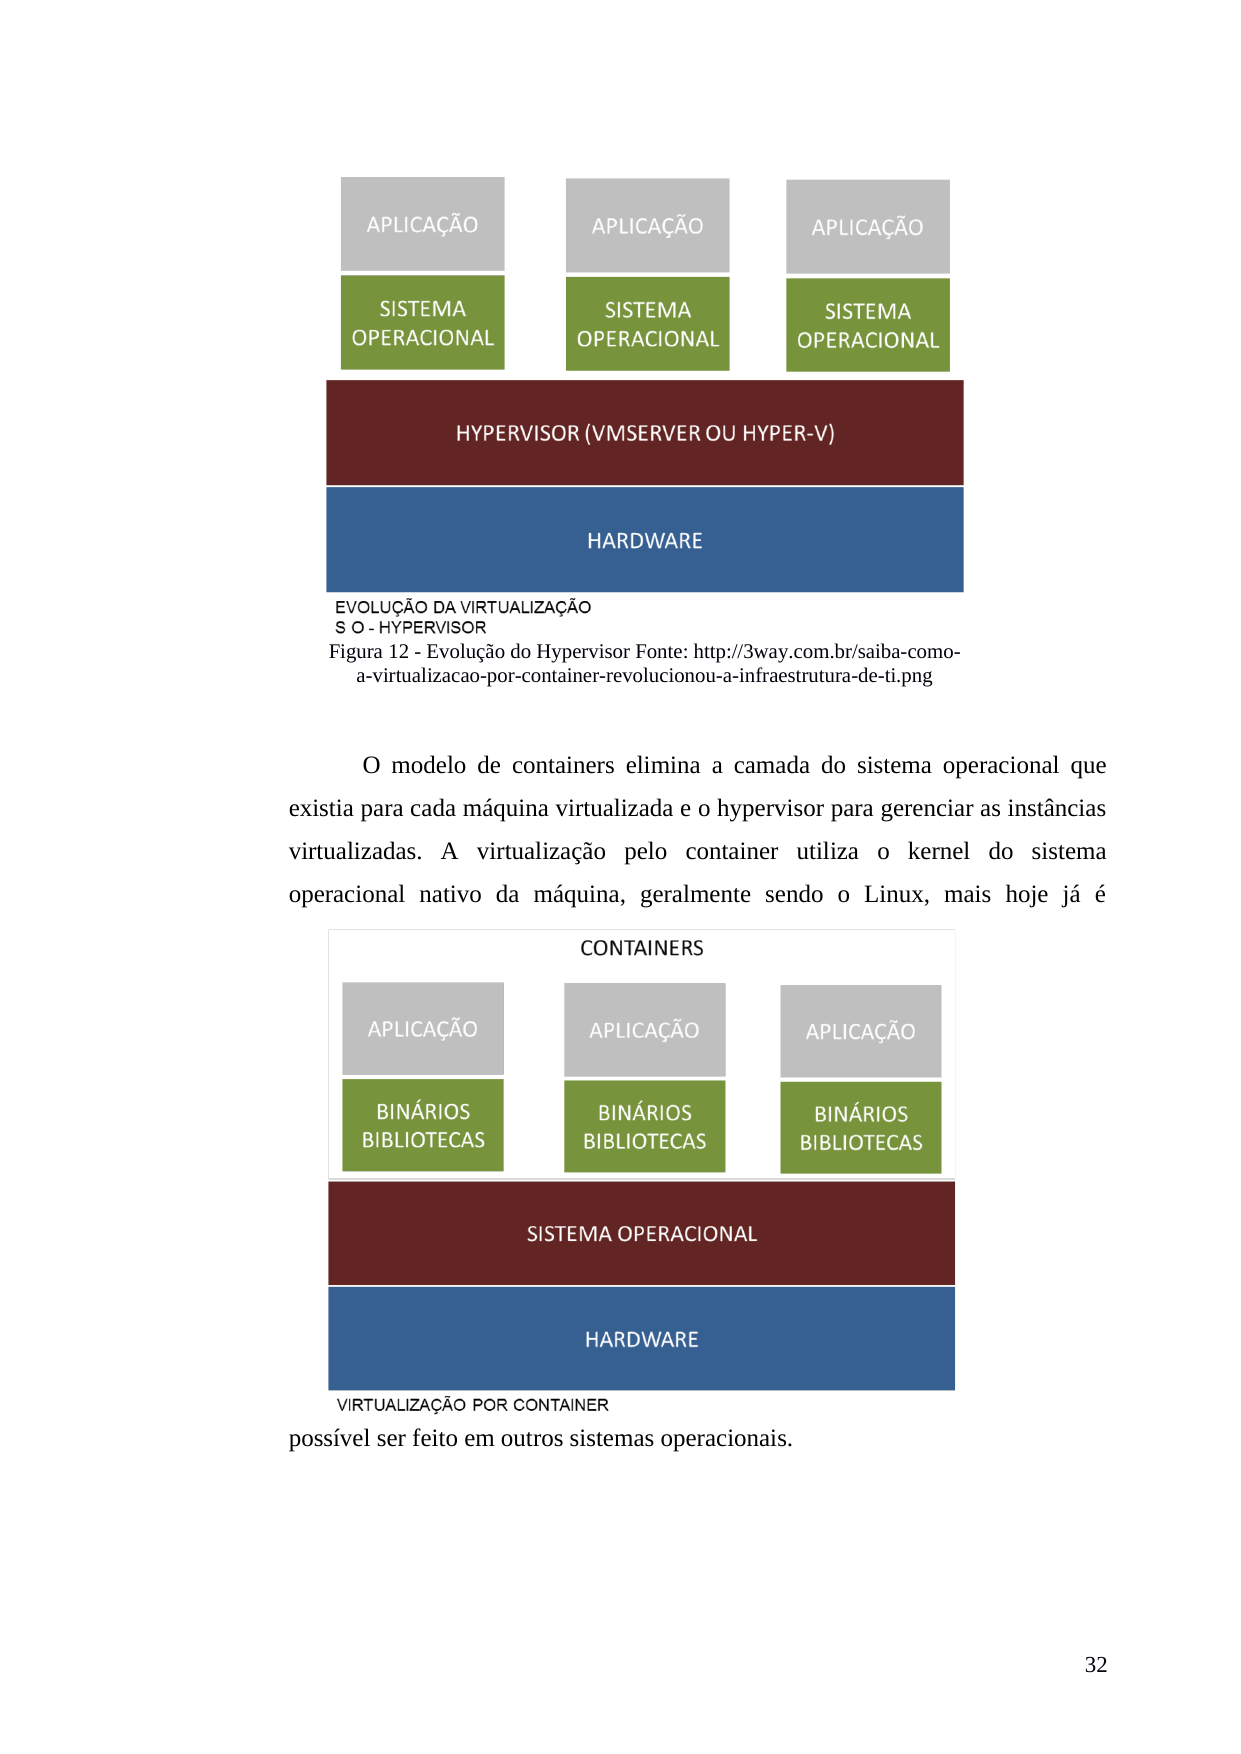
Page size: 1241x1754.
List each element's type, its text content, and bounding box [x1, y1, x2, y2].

picture [325, 177, 964, 639]
picture [327, 926, 955, 1424]
